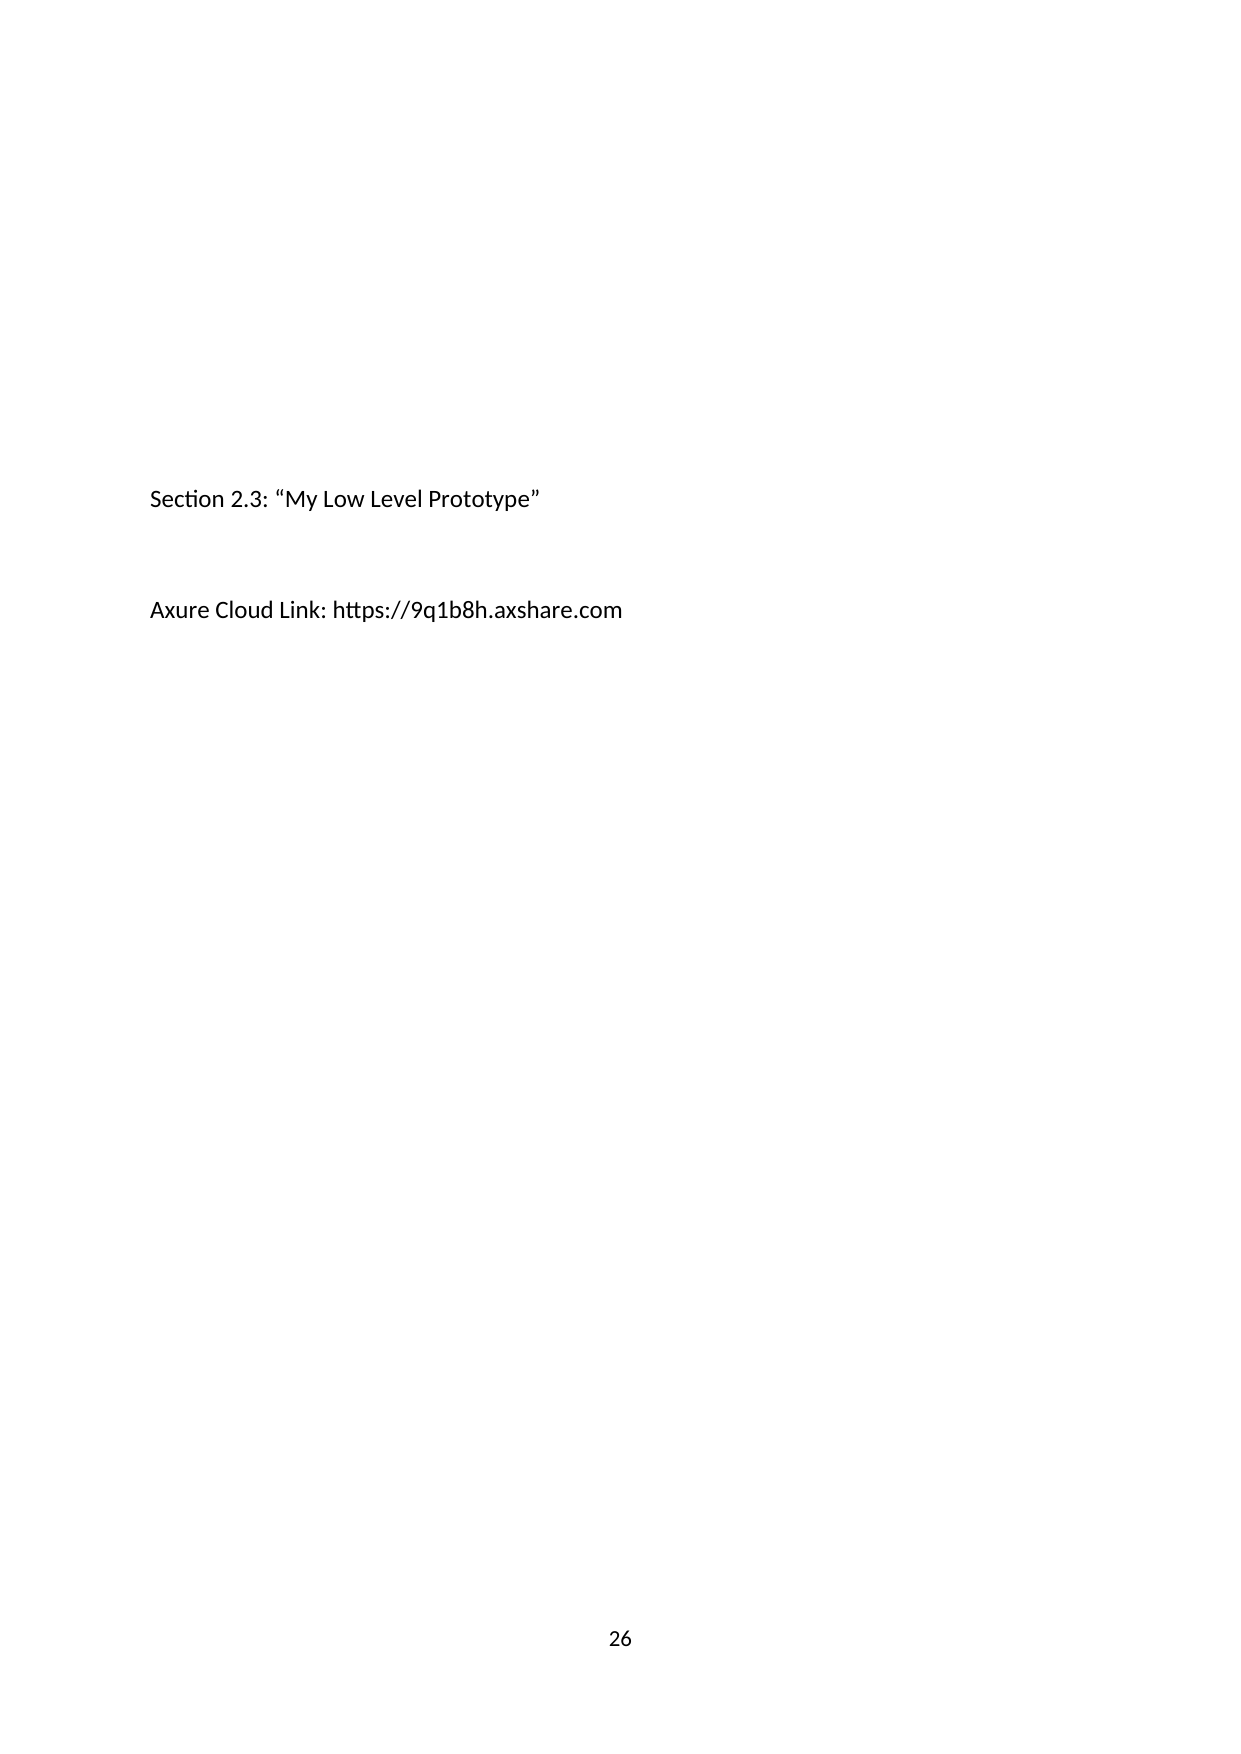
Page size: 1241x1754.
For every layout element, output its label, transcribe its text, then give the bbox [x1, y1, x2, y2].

text Section 2.3: “My Low Level Prototype” [150, 483, 1090, 514]
text Axure Cloud Link: https://9q1b8h.axshare.com [150, 594, 1090, 625]
